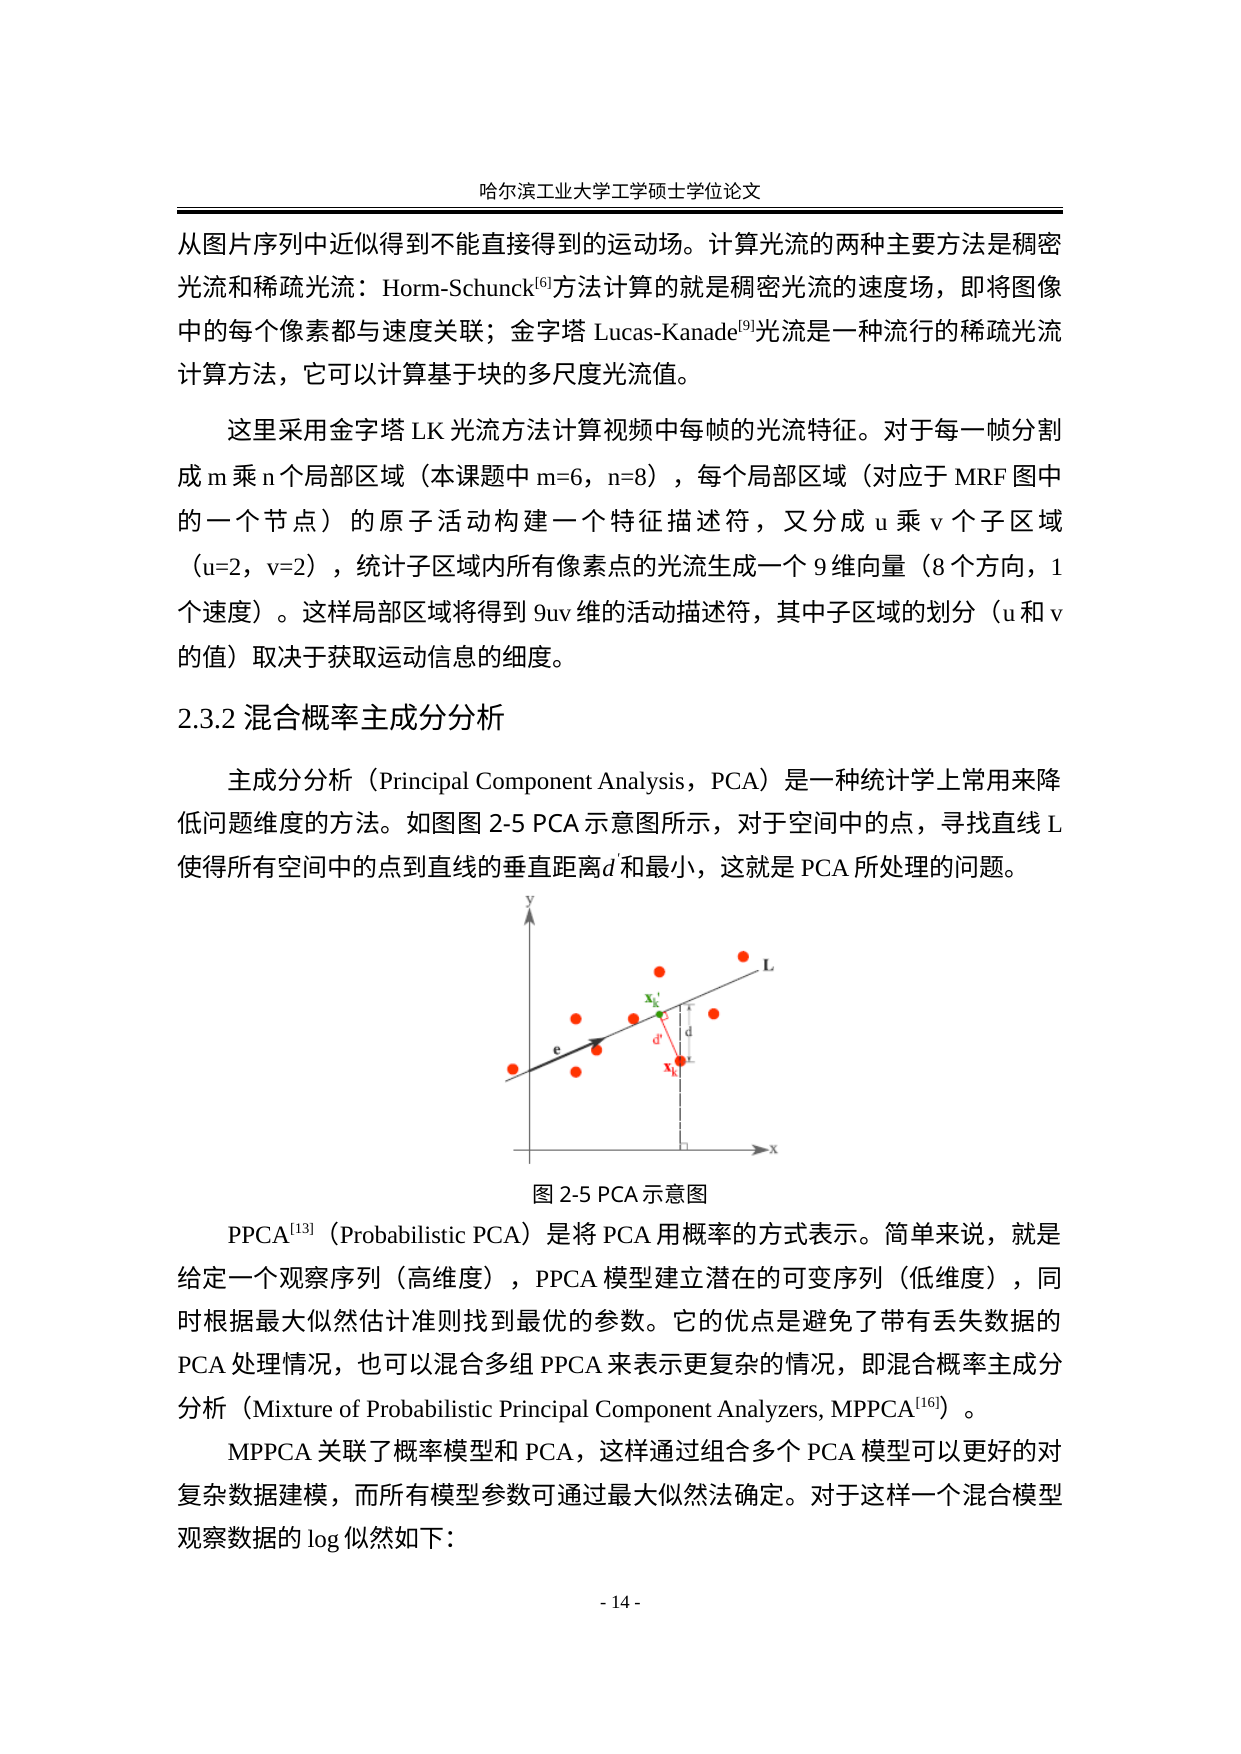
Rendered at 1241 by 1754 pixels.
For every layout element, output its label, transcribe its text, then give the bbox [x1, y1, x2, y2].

text PPCA[12]（Probabilistic PCA）是将PCA用概率的方式表示。简单来说，就是给定一个观察序列（高维度），PPCA模型建立潜在的可变序列（低维度），同时根据最大似然估计准则找到最优的参数。它的优点是避免了带有丢失数据的PCA处理情况，也可以混合多组PPCA来表示更复杂的情况，即混合概率主成分分析（Mixture of Probabilistic Principal Component Analyzers, MPPCA[15]）。 [177, 1215, 1063, 1425]
subtitle 2.3.2 混合概率主成分分析 [177, 695, 1063, 737]
text MPPCA关联了概率模型和PCA，这样通过组合多个PCA模型可以更好的对复杂数据建模，而所有模型参数可通过最大似然法确定。对于这样一个混合模型，观察数据的log似然如下： [177, 1432, 1063, 1555]
text 这里采用金字塔LK光流方法计算视频中每帧的光流特征。对于每一帧分割成m乘n个局部区域（本课题中m=6，n=8），每个局部区域（对应于MRF图中的一个节点）的原子活动构建一个特征描述符，又分成u乘v个子区域（u=2，v=2），统计子区域内所有像素点的光流生成一个9维向量（8个方向，1个速度）。这样局部区域将得到9uv维的活动描述符，其中子区域的划分（u和v的值）取决于获取运动信息的细度。 [177, 411, 1063, 673]
picture [498, 890, 786, 1170]
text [177, 224, 1063, 391]
